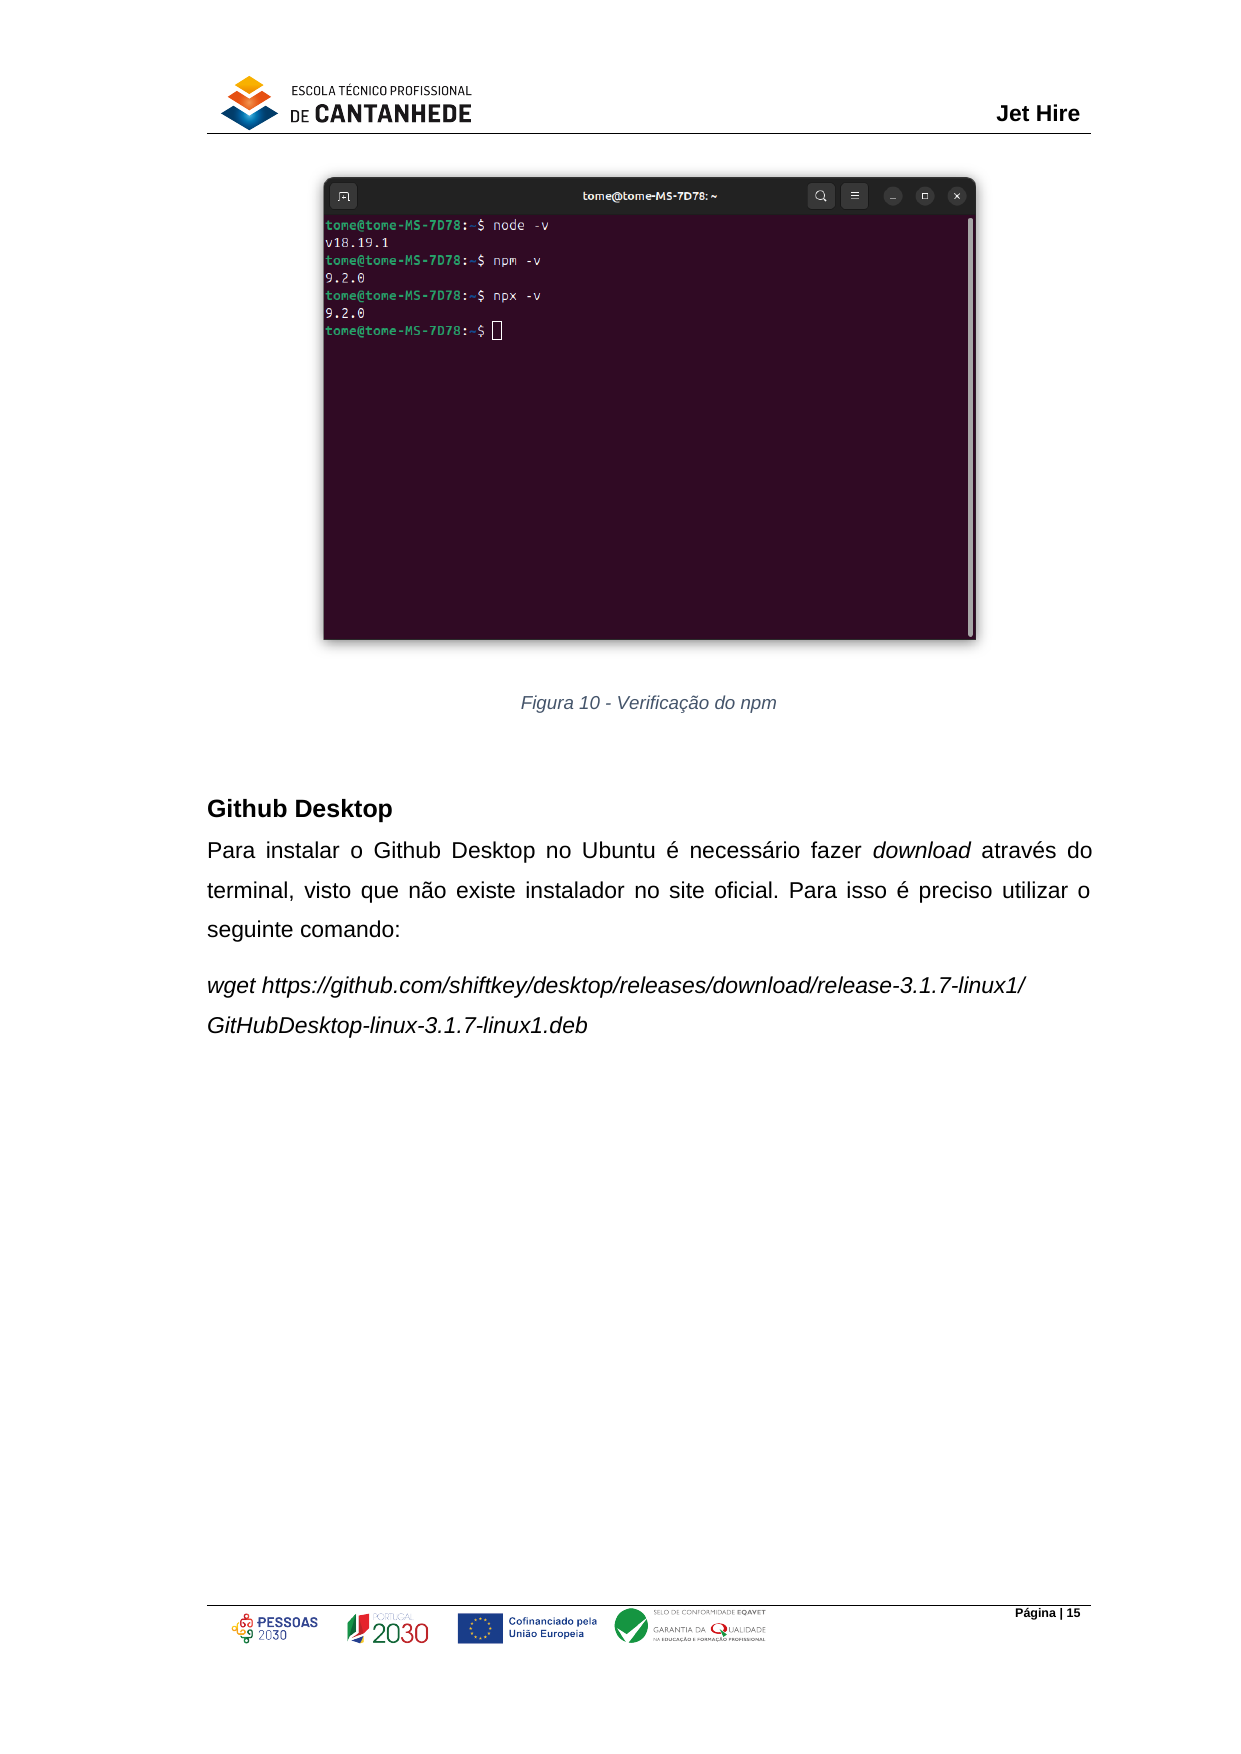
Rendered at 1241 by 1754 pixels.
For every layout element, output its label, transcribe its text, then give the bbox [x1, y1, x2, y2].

text Para instalar o Github Desktop no Ubuntu é necessário fazer download através do terminal, visto que não existe instalador no site oficial. Para isso é preciso utilizar o seguinte comando: [207, 837, 1092, 942]
picture [218, 73, 475, 133]
picture [218, 1606, 608, 1654]
text Figura 10 - Verificação do npm [207, 692, 1092, 713]
subtitle Github Desktop [207, 794, 1092, 823]
text wget https://github.com/shiftkey/desktop/releases/download/release-3.1.7-linux1/GitHubDesktop-linux-3.1.7-linux1.deb [207, 972, 1092, 1038]
picture [614, 1608, 766, 1643]
picture [303, 160, 996, 662]
